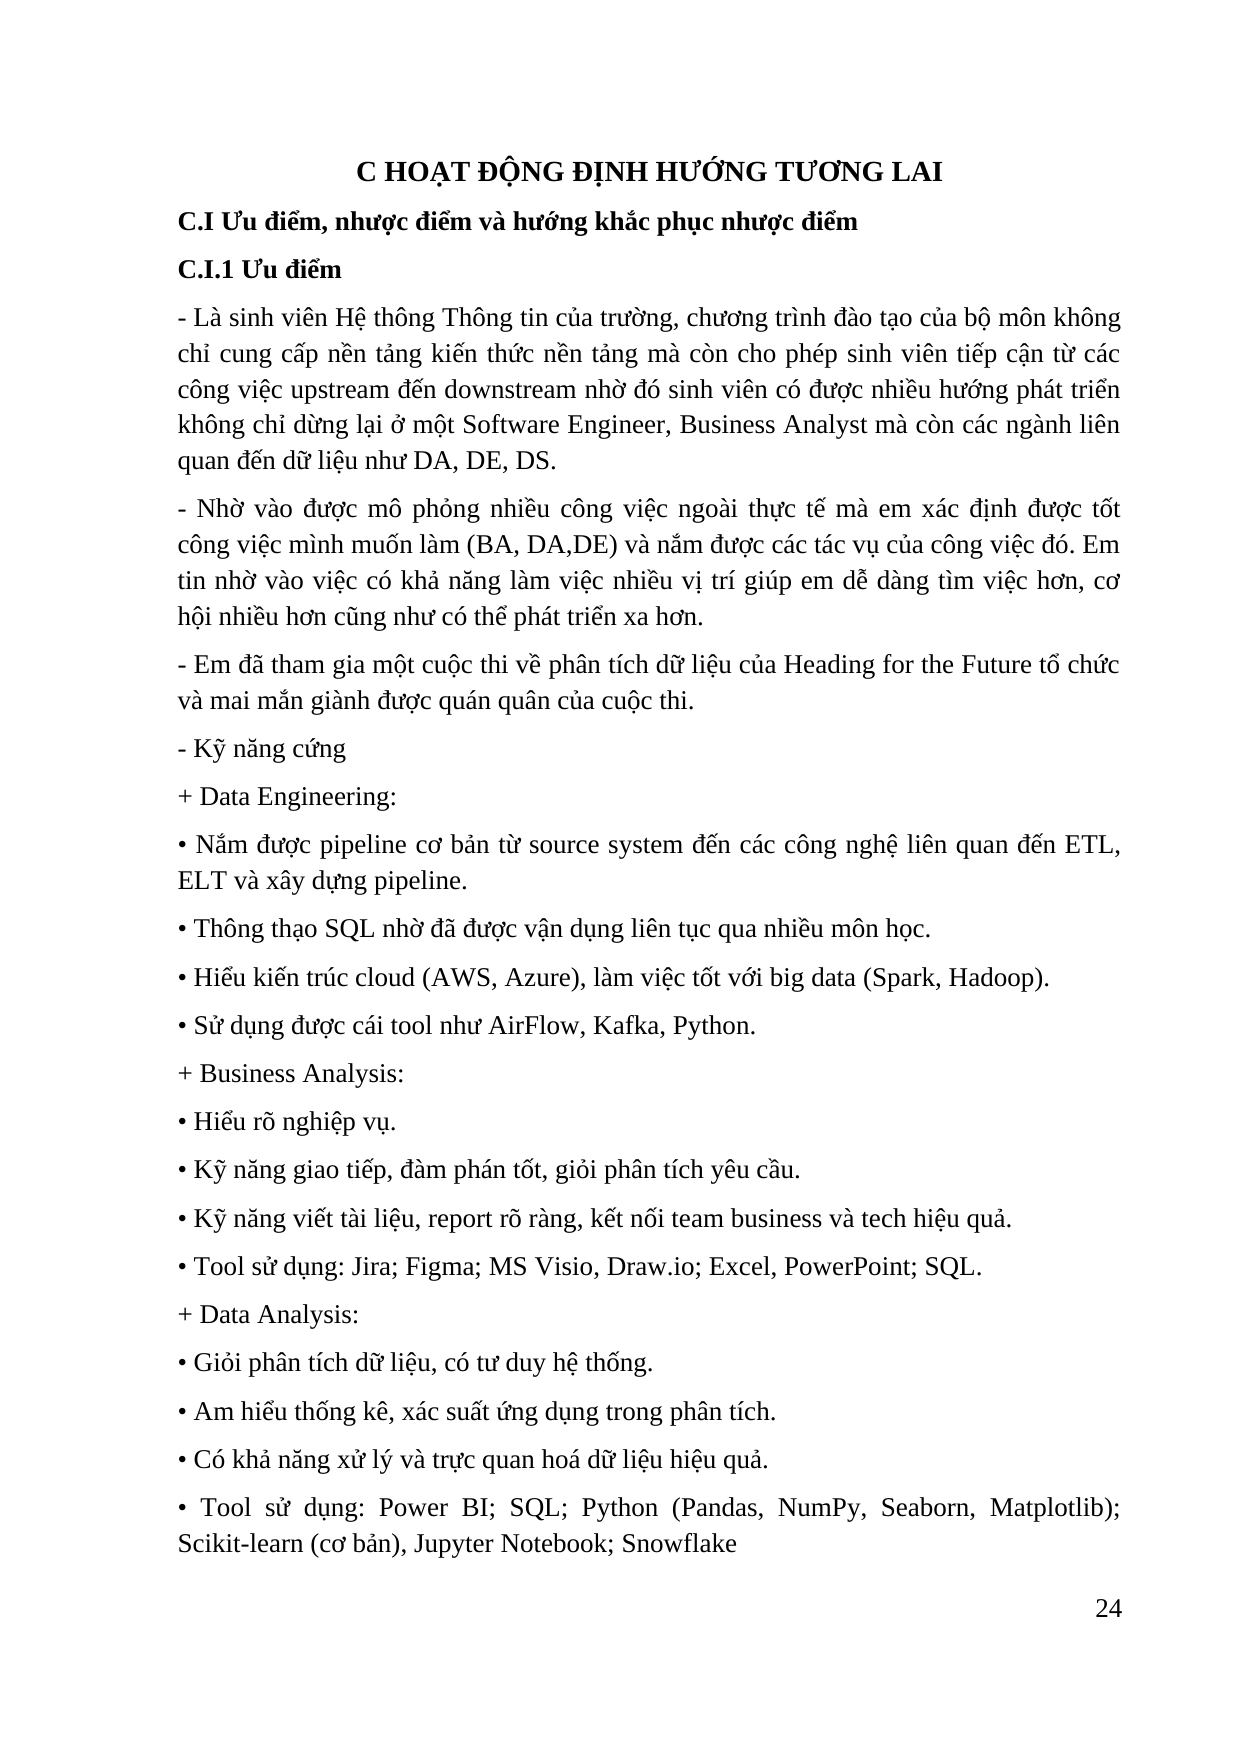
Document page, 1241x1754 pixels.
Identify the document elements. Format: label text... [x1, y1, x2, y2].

text + Data Analysis: [177, 1298, 1122, 1329]
text • Tool sử dụng: Power BI; SQL; Python (Pandas, NumPy, Seaborn, Matplotlib); Scikit-learn (cơ bản), Jupyter Notebook; Snowflake [177, 1491, 1122, 1558]
text - Kỹ năng cứng [177, 732, 1122, 763]
text - Nhờ vào được mô phỏng nhiều công việc ngoài thực tế mà em xác định được tốt công việc mình muốn làm (BA, DA,DE) và nắm được các tác vụ của công việc đó. Em tin nhờ vào việc có khả năng làm việc nhiều vị trí giúp em dễ dàng tìm việc hơn, cơ hội nhiều hơn cũng như có thể phát triển xa hơn. [177, 493, 1122, 631]
text • Nắm được pipeline cơ bản từ source system đến các công nghệ liên quan đến ETL, ELT và xây dựng pipeline. [177, 828, 1122, 895]
text HOẠT ĐỘNG ĐỊNH HƯỚNG TƯƠNG LAI [177, 154, 1122, 187]
text • Hiểu kiến trúc cloud (AWS, Azure), làm việc tốt với big data (Spark, Hadoop). [177, 961, 1122, 992]
text - Là sinh viên Hệ thông Thông tin của trường, chương trình đào tạo của bộ môn không chỉ cung cấp nền tảng kiến thức nền tảng mà còn cho phép sinh viên tiếp cận từ các công việc upstream đến downstream nhờ đó sinh viên có được nhiều hướng phát triển không chỉ dừng lại ở một Software Engineer, Business Analyst mà còn các ngành liên quan đến dữ liệu như DA, DE, DS. [177, 301, 1122, 476]
text • Thông thạo SQL nhờ đã được vận dụng liên tục qua nhiều môn học. [177, 912, 1122, 943]
text • Sử dụng được cái tool như AirFlow, Kafka, Python. [177, 1009, 1122, 1040]
subtitle Ưu điểm, nhược điểm và hướng khắc phục nhược điểm [177, 205, 1122, 236]
text - Em đã tham gia một cuộc thi về phân tích dữ liệu của Heading for the Future tổ chức và mai mắn giành được quán quân của cuộc thi. [177, 648, 1122, 715]
text • Hiểu rõ nghiệp vụ. [177, 1105, 1122, 1136]
subtitle Ưu điểm [177, 253, 1122, 284]
text • Tool sử dụng: Jira; Figma; MS Visio, Draw.io; Excel, PowerPoint; SQL. [177, 1250, 1122, 1281]
text + Data Engineering: [177, 780, 1122, 811]
text • Giỏi phân tích dữ liệu, có tư duy hệ thống. [177, 1346, 1122, 1378]
text • Có khả năng xử lý và trực quan hoá dữ liệu hiệu quả. [177, 1443, 1122, 1474]
text + Business Analysis: [177, 1057, 1122, 1088]
text • Kỹ năng viết tài liệu, report rõ ràng, kết nối team business và tech hiệu quả. [177, 1202, 1122, 1233]
text • Am hiểu thống kê, xác suất ứng dụng trong phân tích. [177, 1395, 1122, 1426]
text • Kỹ năng giao tiếp, đàm phán tốt, giỏi phân tích yêu cầu. [177, 1153, 1122, 1185]
